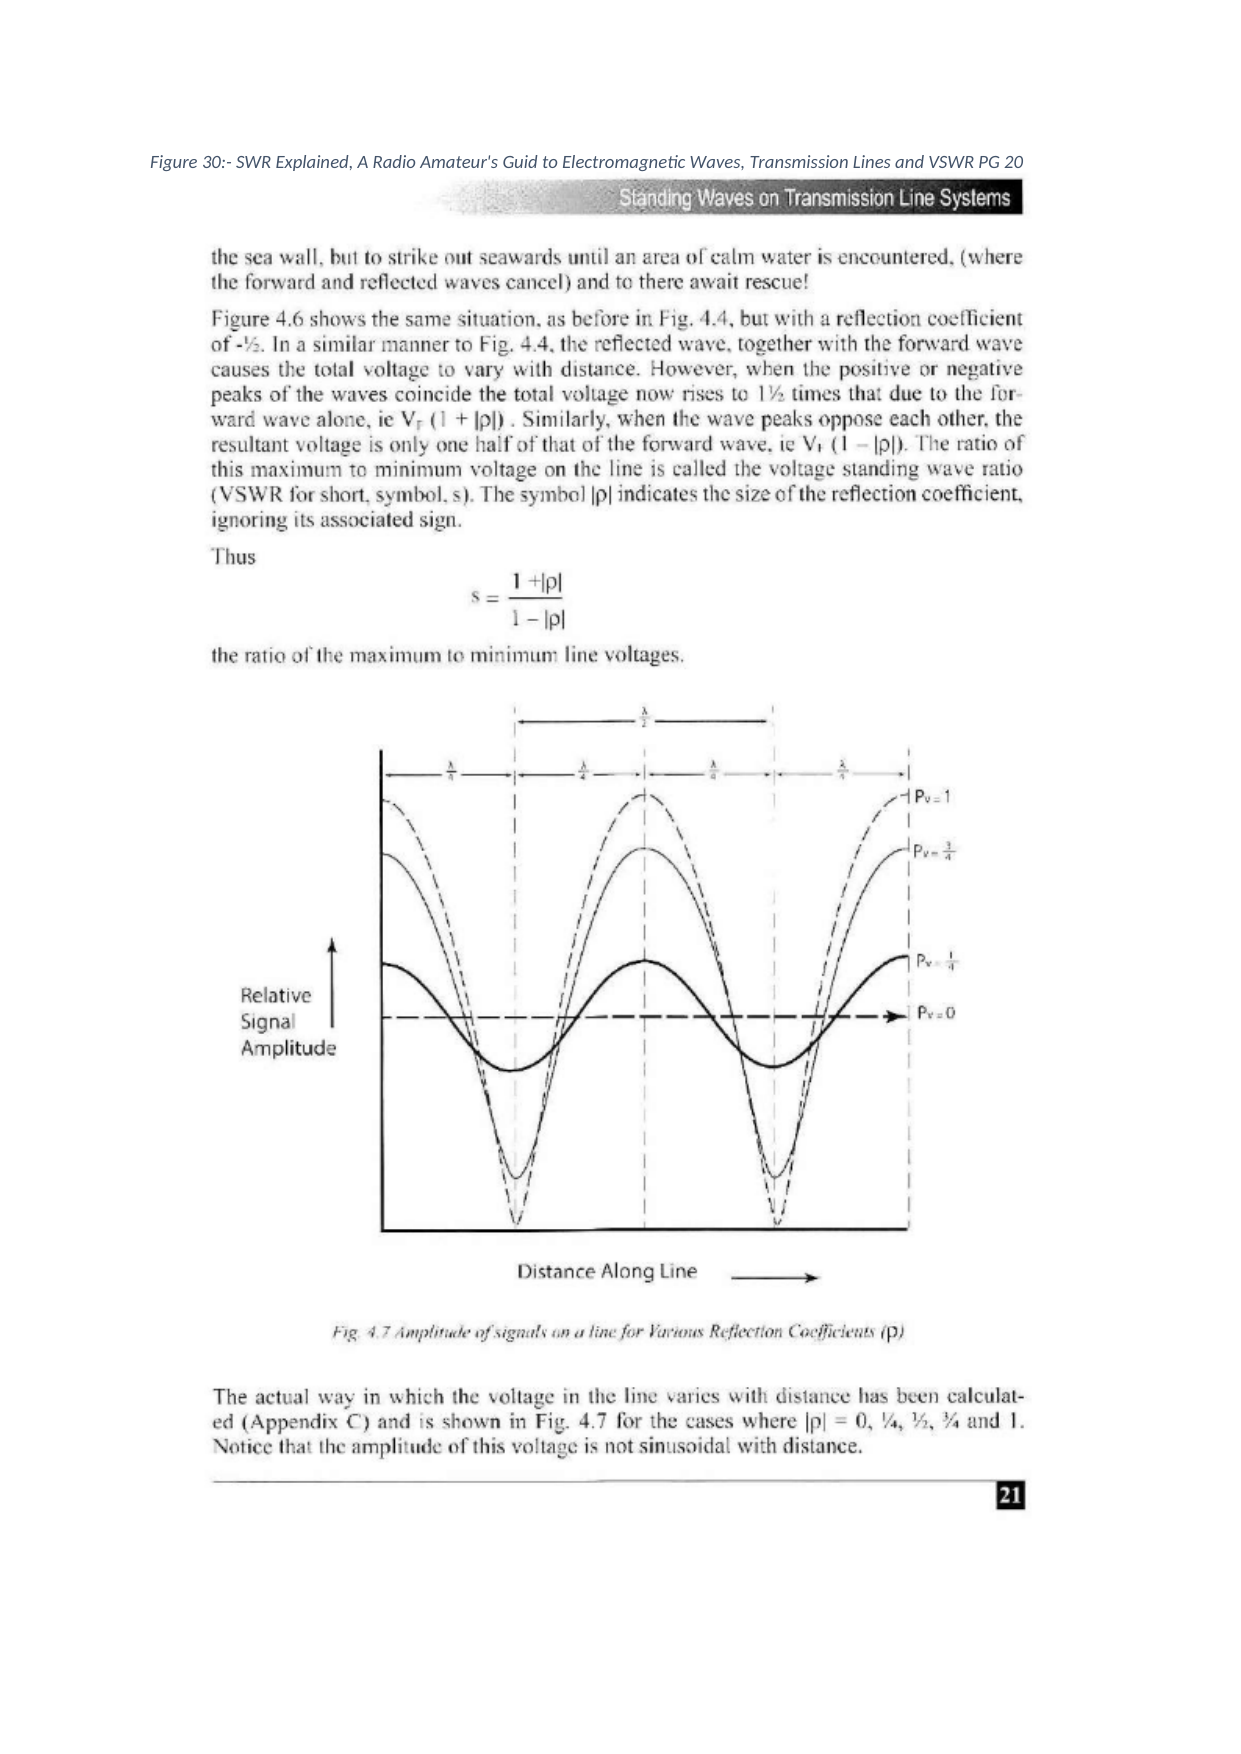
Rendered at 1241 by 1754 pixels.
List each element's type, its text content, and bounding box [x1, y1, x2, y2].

picture [150, 172, 1085, 1544]
